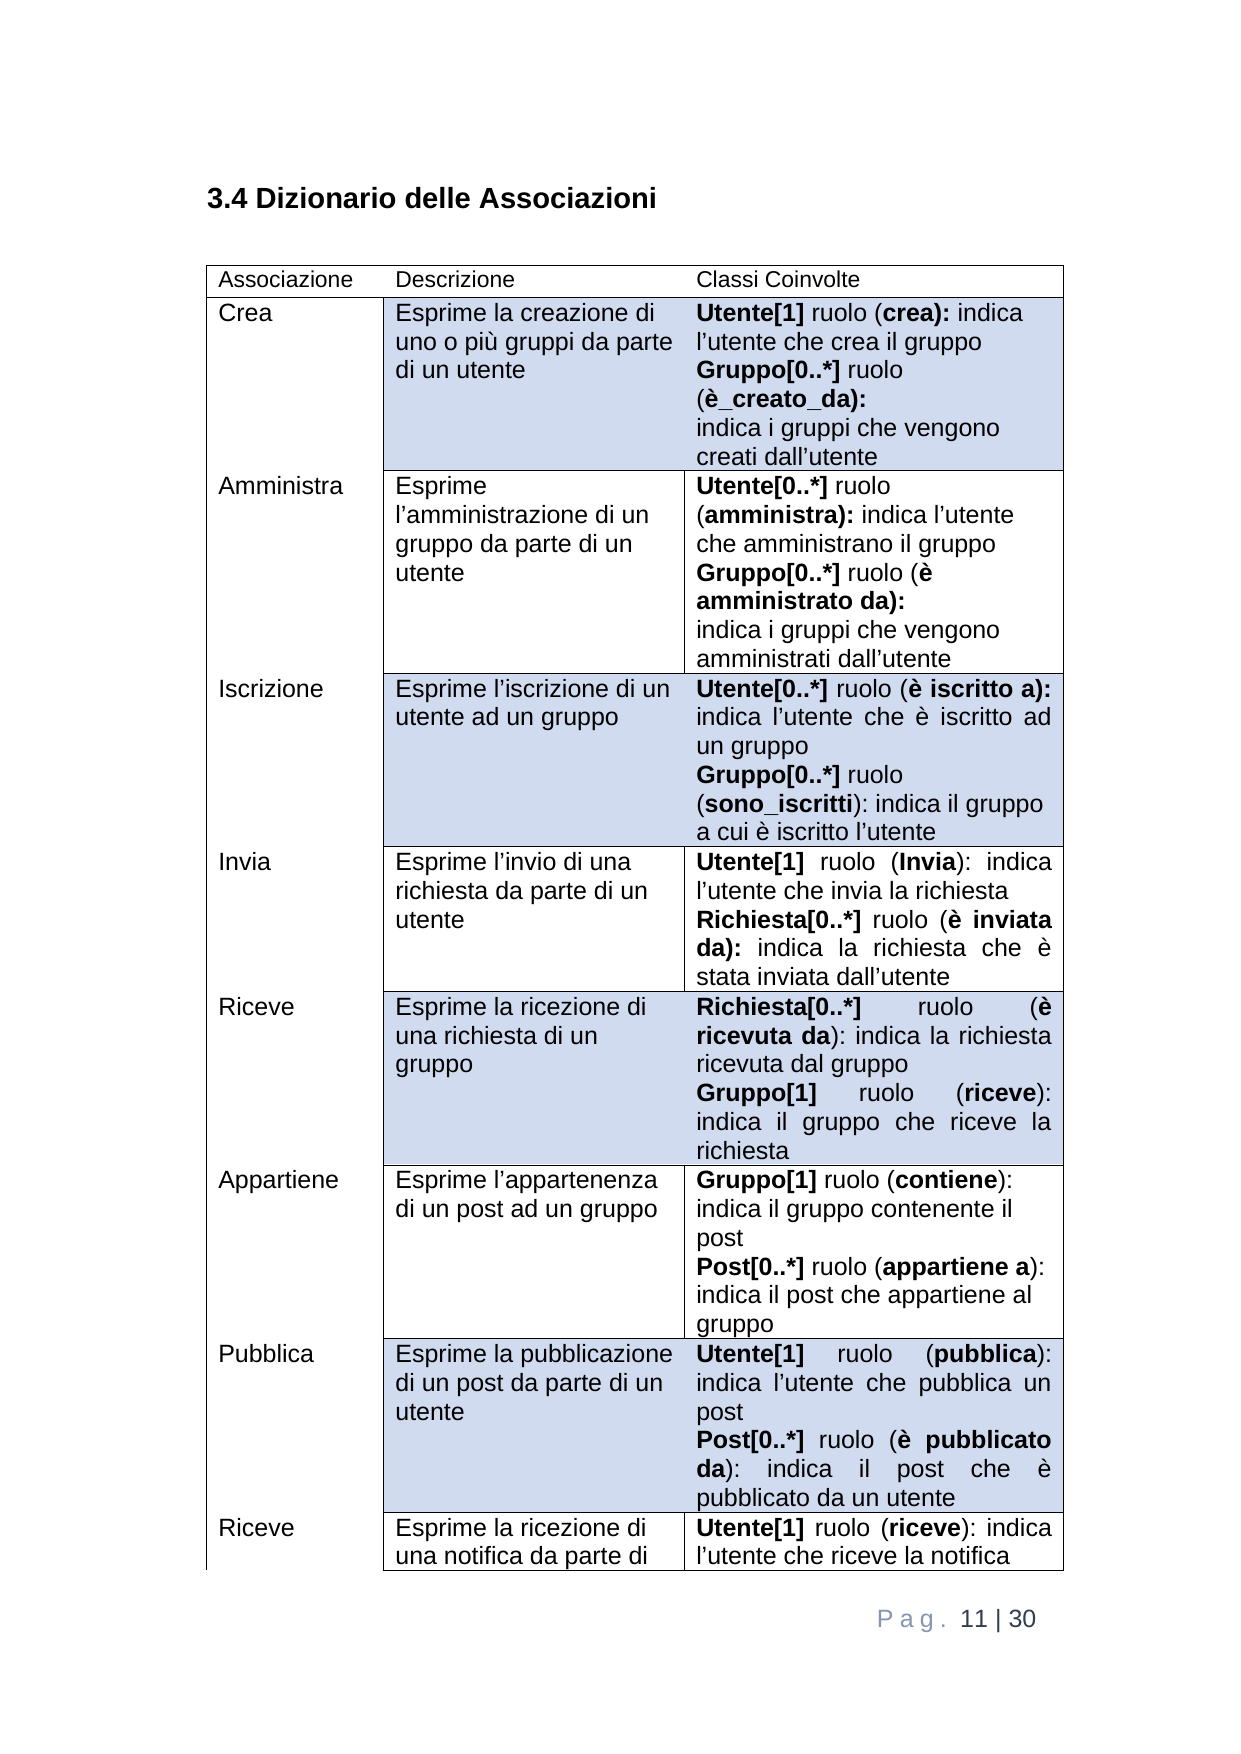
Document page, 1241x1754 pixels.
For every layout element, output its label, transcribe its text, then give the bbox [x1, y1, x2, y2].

table_cell Esprime l’invio di una richiesta da parte di un utente [384, 847, 684, 991]
table_cell Utente[1] ruolo (pubblica): indica l’utente che pubblica un post Post[0..*] ruolo (è pubblicato da): indica il post che è pubblicato da un utente [685, 1339, 1063, 1512]
table_header Descrizione [384, 266, 685, 297]
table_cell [685, 1513, 1063, 1570]
table_cell Esprime l’amministrazione di un gruppo da parte di un utente [384, 471, 684, 673]
subtitle 3.4 Dizionario delle Associazioni [207, 181, 1063, 215]
table_cell Iscrizione [207, 673, 383, 846]
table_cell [384, 1513, 684, 1570]
table_cell Amministra [207, 470, 383, 673]
table_cell Appartiene [207, 1165, 383, 1338]
table_cell Esprime la creazione di uno o più gruppi da parte di un utente [384, 298, 685, 470]
table_cell Esprime la ricezione di una richiesta di un gruppo [384, 992, 685, 1164]
table_cell Utente[0..*] ruolo (amministra): indica l’utente che amministrano il gruppo Gruppo[0..*] ruolo (è amministrato da): indica i gruppi che vengono amministrati dall’utente [685, 471, 1063, 673]
table_cell Esprime l’appartenenza di un post ad un gruppo [384, 1166, 684, 1338]
table_cell Utente[0..*] ruolo (è iscritto a): indica l’utente che è iscritto ad un gruppo Gruppo[0..*] ruolo (sono_iscritti): indica il gruppo a cui è iscritto l’utente [685, 674, 1063, 846]
table_cell Riceve [207, 991, 383, 1164]
table_cell Utente[1] ruolo (crea): indica l’utente che crea il gruppo Gruppo[0..*] ruolo (è_creato_da): indica i gruppi che vengono creati dall’utente [685, 298, 1063, 470]
table_cell Esprime l’iscrizione di un utente ad un gruppo [384, 674, 685, 846]
table_cell Invia [207, 846, 383, 991]
table_cell Gruppo[1] ruolo (contiene): indica il gruppo contenente il post Post[0..*] ruolo (appartiene a): indica il post che appartiene al gruppo [685, 1166, 1063, 1338]
table_cell Riceve [207, 1512, 383, 1570]
table_cell Pubblica [207, 1338, 383, 1512]
table_cell Richiesta[0..*] ruolo (è ricevuta da): indica la richiesta ricevuta dal gruppo Gruppo[1] ruolo (riceve): indica il gruppo che riceve la richiesta [685, 992, 1063, 1164]
table_header Classi Coinvolte [685, 266, 1063, 297]
table_header Associazione [207, 266, 384, 297]
table_cell Utente[1] ruolo (Invia): indica l’utente che invia la richiesta Richiesta[0..*] ruolo (è inviata da): indica la richiesta che è stata inviata dall’utente [685, 847, 1063, 991]
table_cell Esprime la pubblicazione di un post da parte di un utente [384, 1339, 685, 1512]
table_cell Crea [207, 298, 383, 470]
